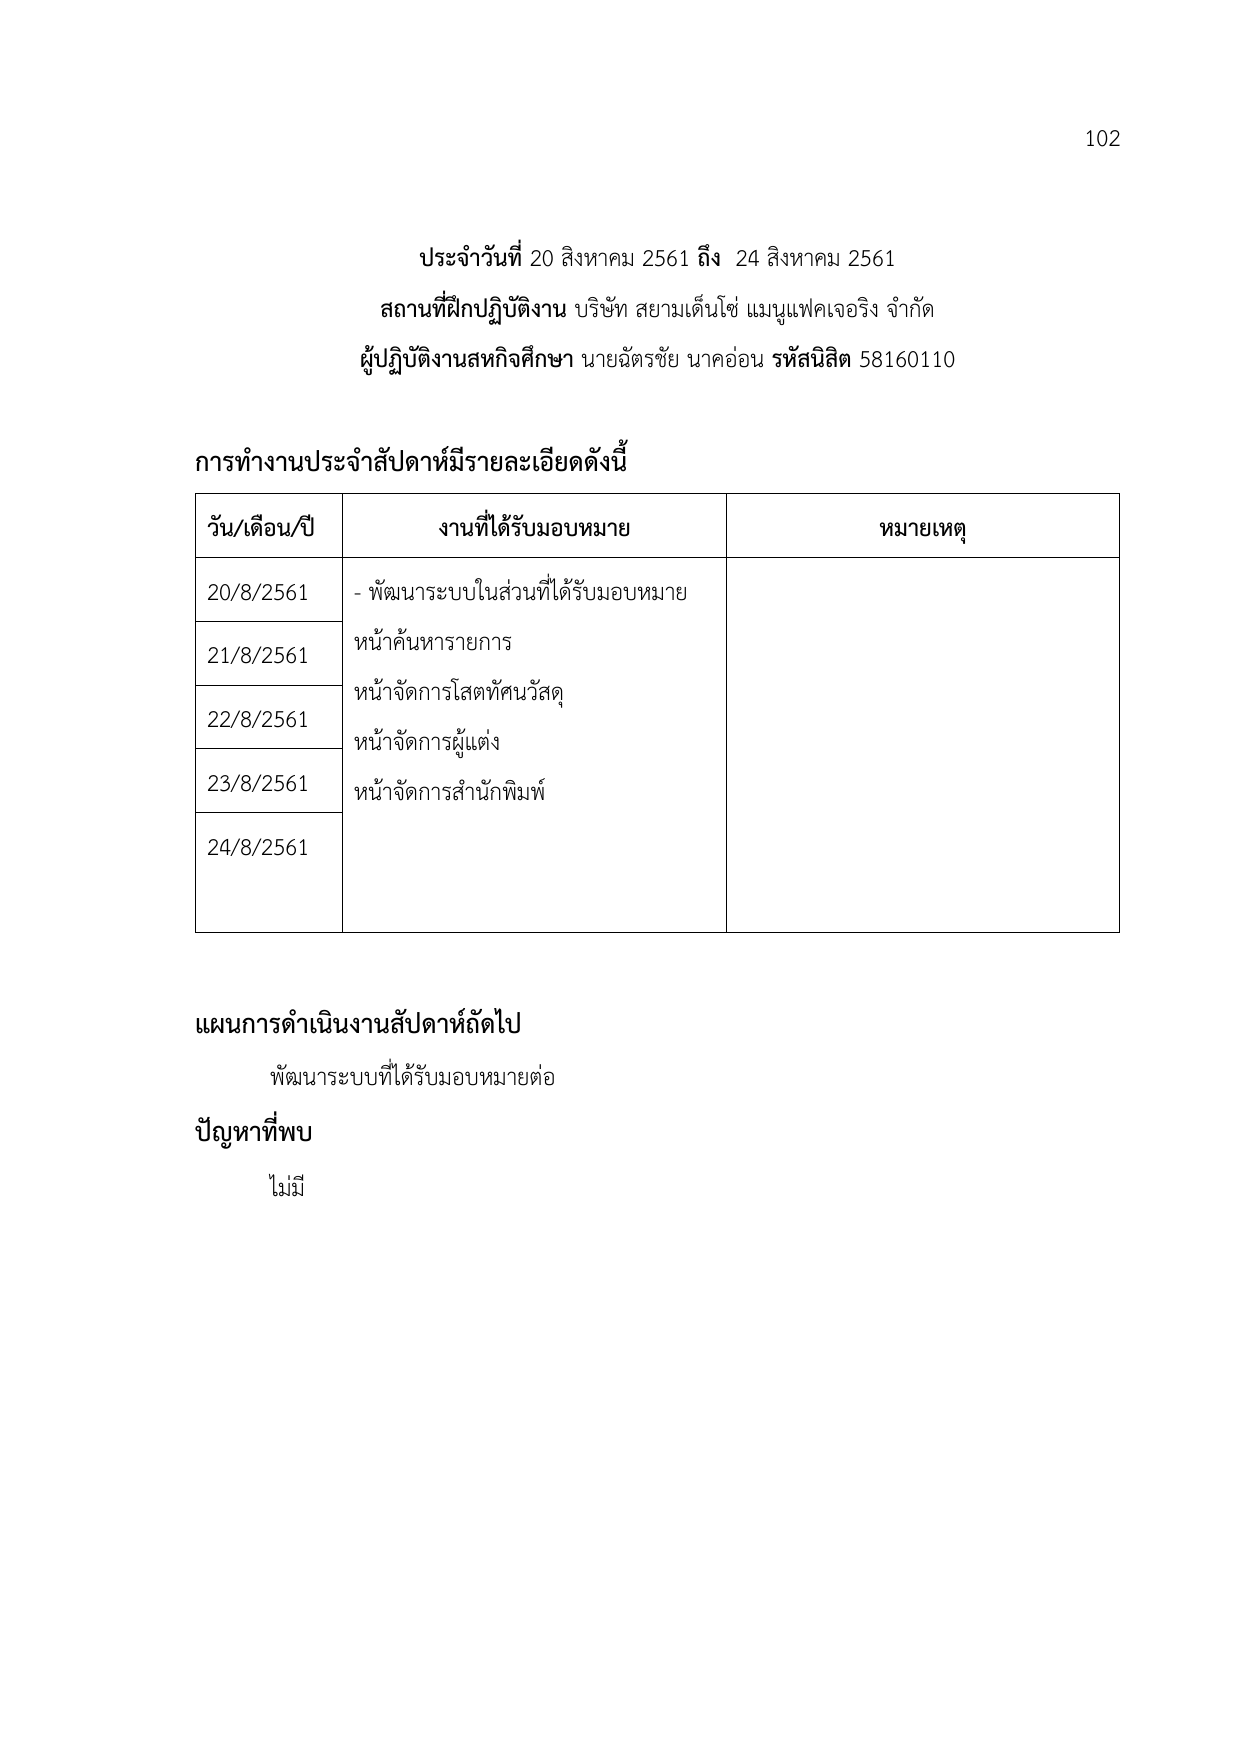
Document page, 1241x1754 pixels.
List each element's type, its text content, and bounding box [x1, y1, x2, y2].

text พัฒนาระบบที่ได้รับมอบหมายต่อ [195, 1056, 1120, 1093]
table_cell 21/8/2561 [196, 622, 342, 684]
text การทำงานประจำสัปดาห์มีรายละเอียดดังนี้ [195, 438, 1120, 481]
table_cell 20/8/2561 [196, 558, 342, 621]
text ปัญหาที่พบ [195, 1109, 1120, 1151]
table_cell 23/8/2561 [196, 749, 342, 812]
text ผู้ปฏิบัติงานสหกิจศึกษา นายฉัตรชัย นาคอ่อน รหัสนิสิต 58160110 [195, 338, 1120, 376]
table_header งานที่ได้รับมอบหมาย [343, 494, 726, 557]
text แผนการดำเนินงานสัปดาห์ถัดไป [195, 1001, 1120, 1043]
table_cell - พัฒนาระบบในส่วนที่ได้รับมอบหมาย หน้าค้นหารายการ หน้าจัดการโสตทัศนวัสดุ หน้าจัดการผู้แต่ง หน้าจัดการสำนักพิมพ์ [343, 558, 726, 932]
table_cell 24/8/2561 [196, 813, 342, 932]
table_header หมายเหตุ [727, 494, 1119, 557]
text ไม่มี [195, 1167, 1120, 1205]
text สถานที่ฝึกปฏิบัติงาน บริษัท สยามเด็นโซ่ แมนูแฟคเจอริง จำกัด [195, 288, 1120, 325]
table_header วัน/เดือน/ปี [196, 494, 342, 557]
text ประจำวันที่ 20 สิงหาคม 2561 ถึง 24 สิงหาคม 2561 [195, 237, 1120, 275]
table_cell [727, 558, 1119, 932]
table_cell 22/8/2561 [196, 686, 342, 748]
